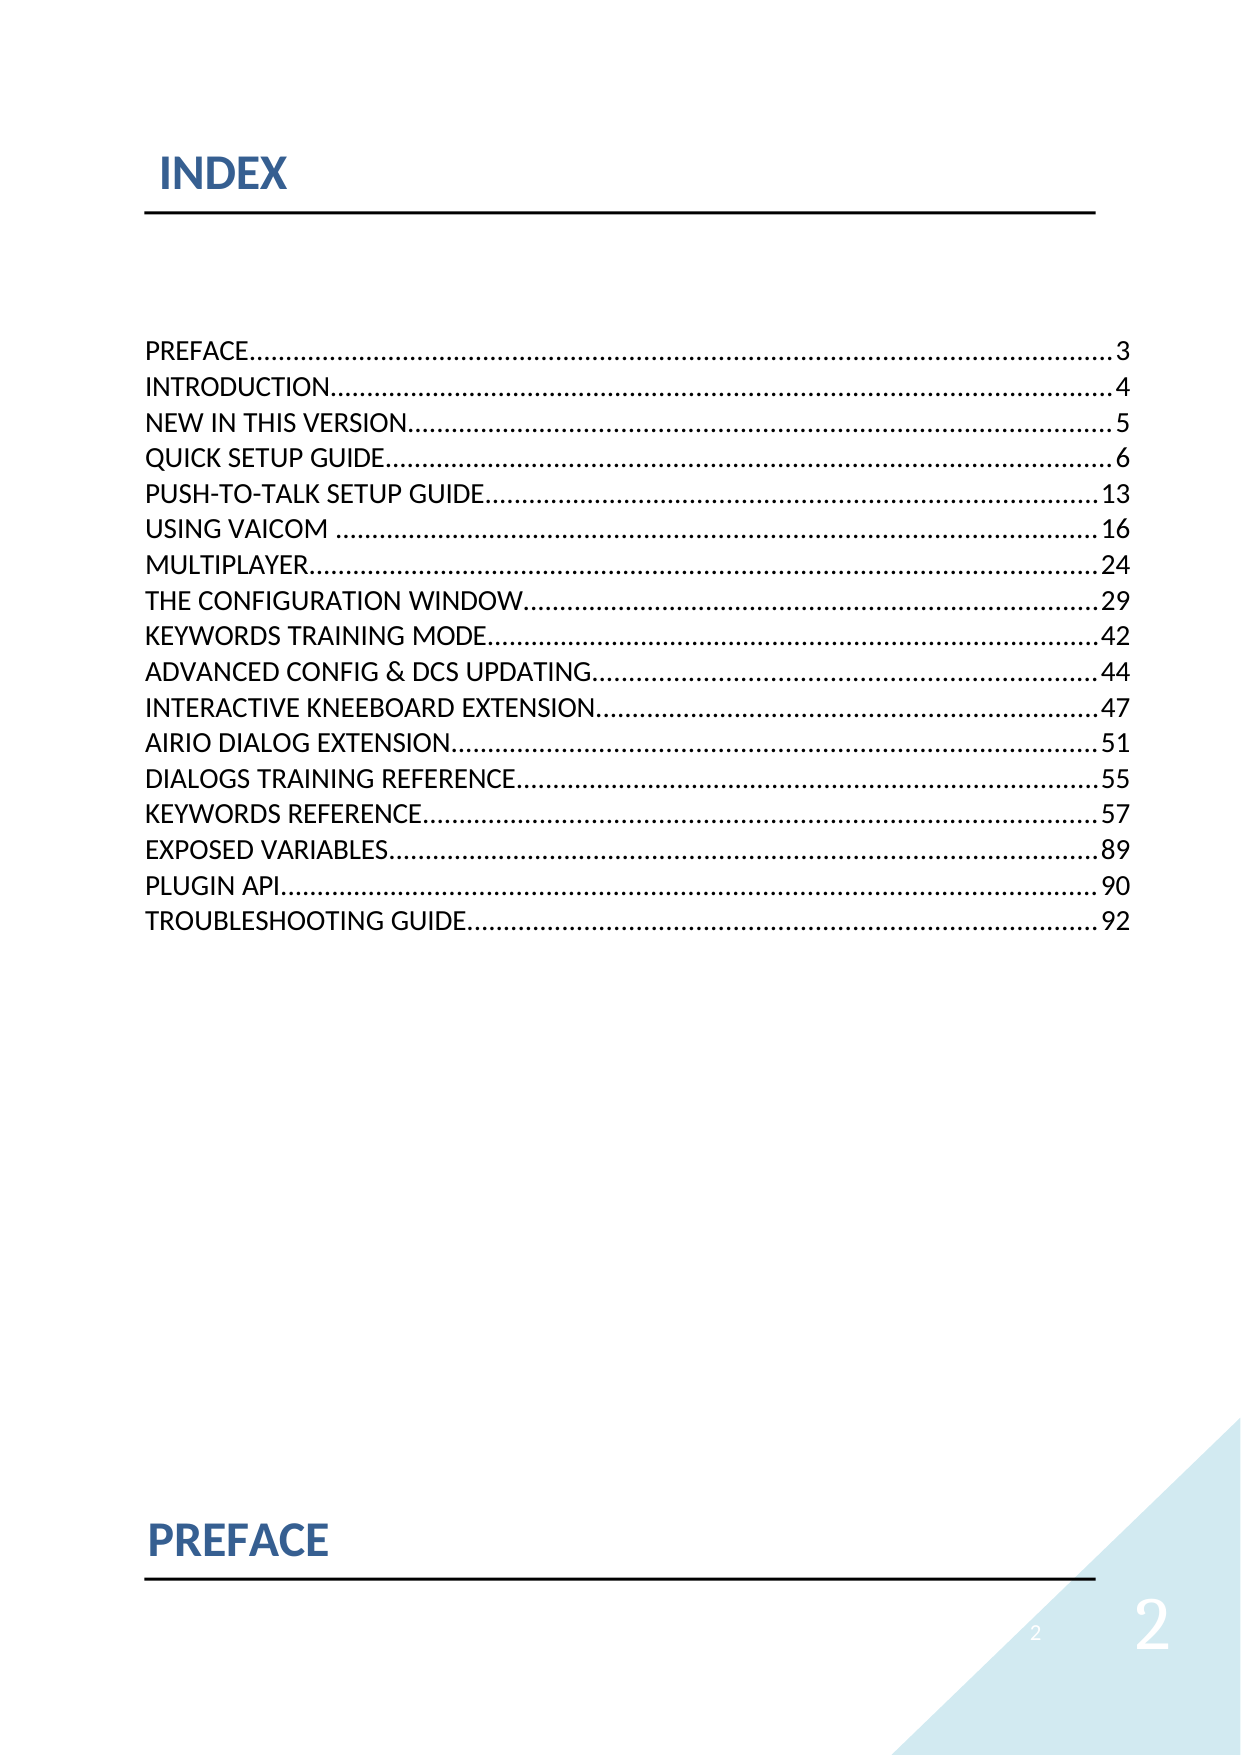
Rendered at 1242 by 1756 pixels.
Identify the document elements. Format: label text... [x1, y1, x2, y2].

subtitle PREFACE [147, 1508, 1131, 1568]
subtitle INDEX [147, 142, 1131, 202]
